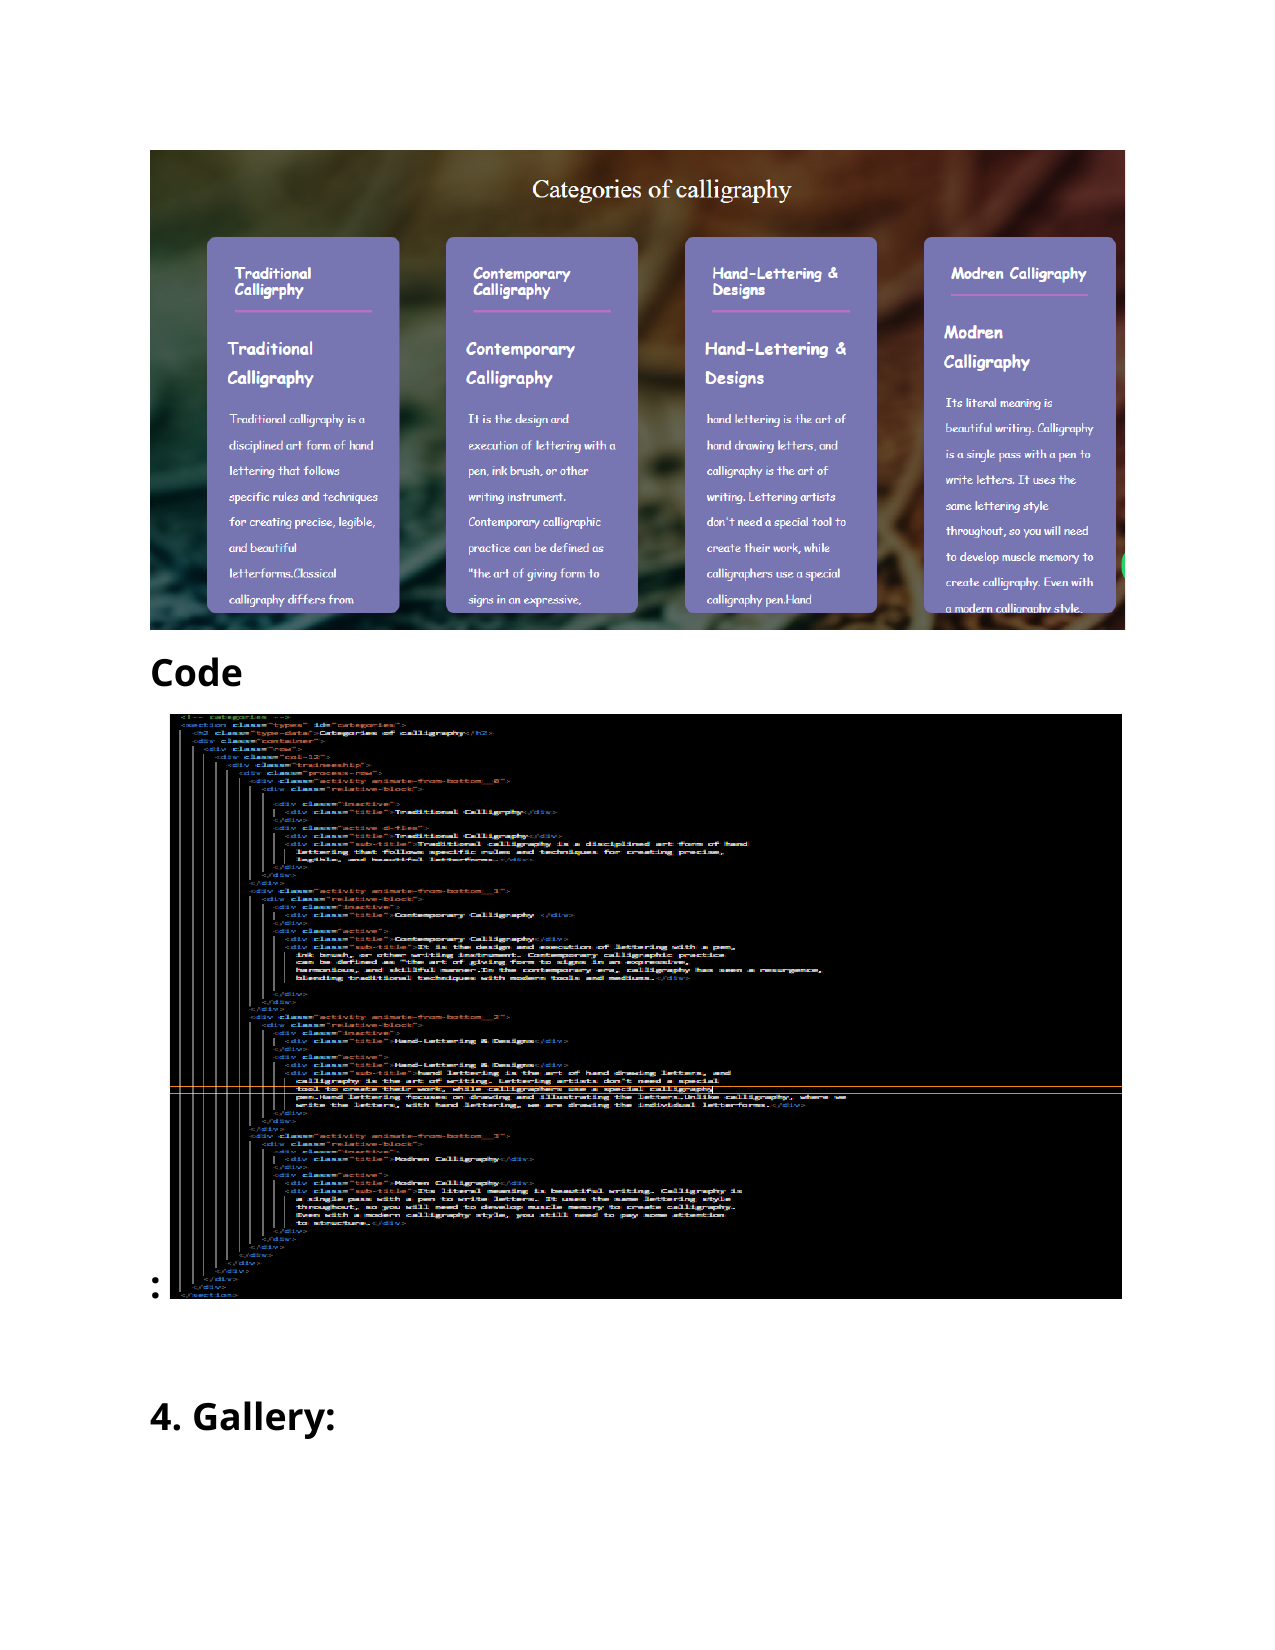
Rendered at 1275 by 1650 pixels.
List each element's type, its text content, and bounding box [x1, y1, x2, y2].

text 4. Gallery: [150, 1391, 1125, 1442]
picture [169, 714, 1122, 1299]
picture [150, 150, 1125, 630]
text Code [150, 646, 1125, 697]
